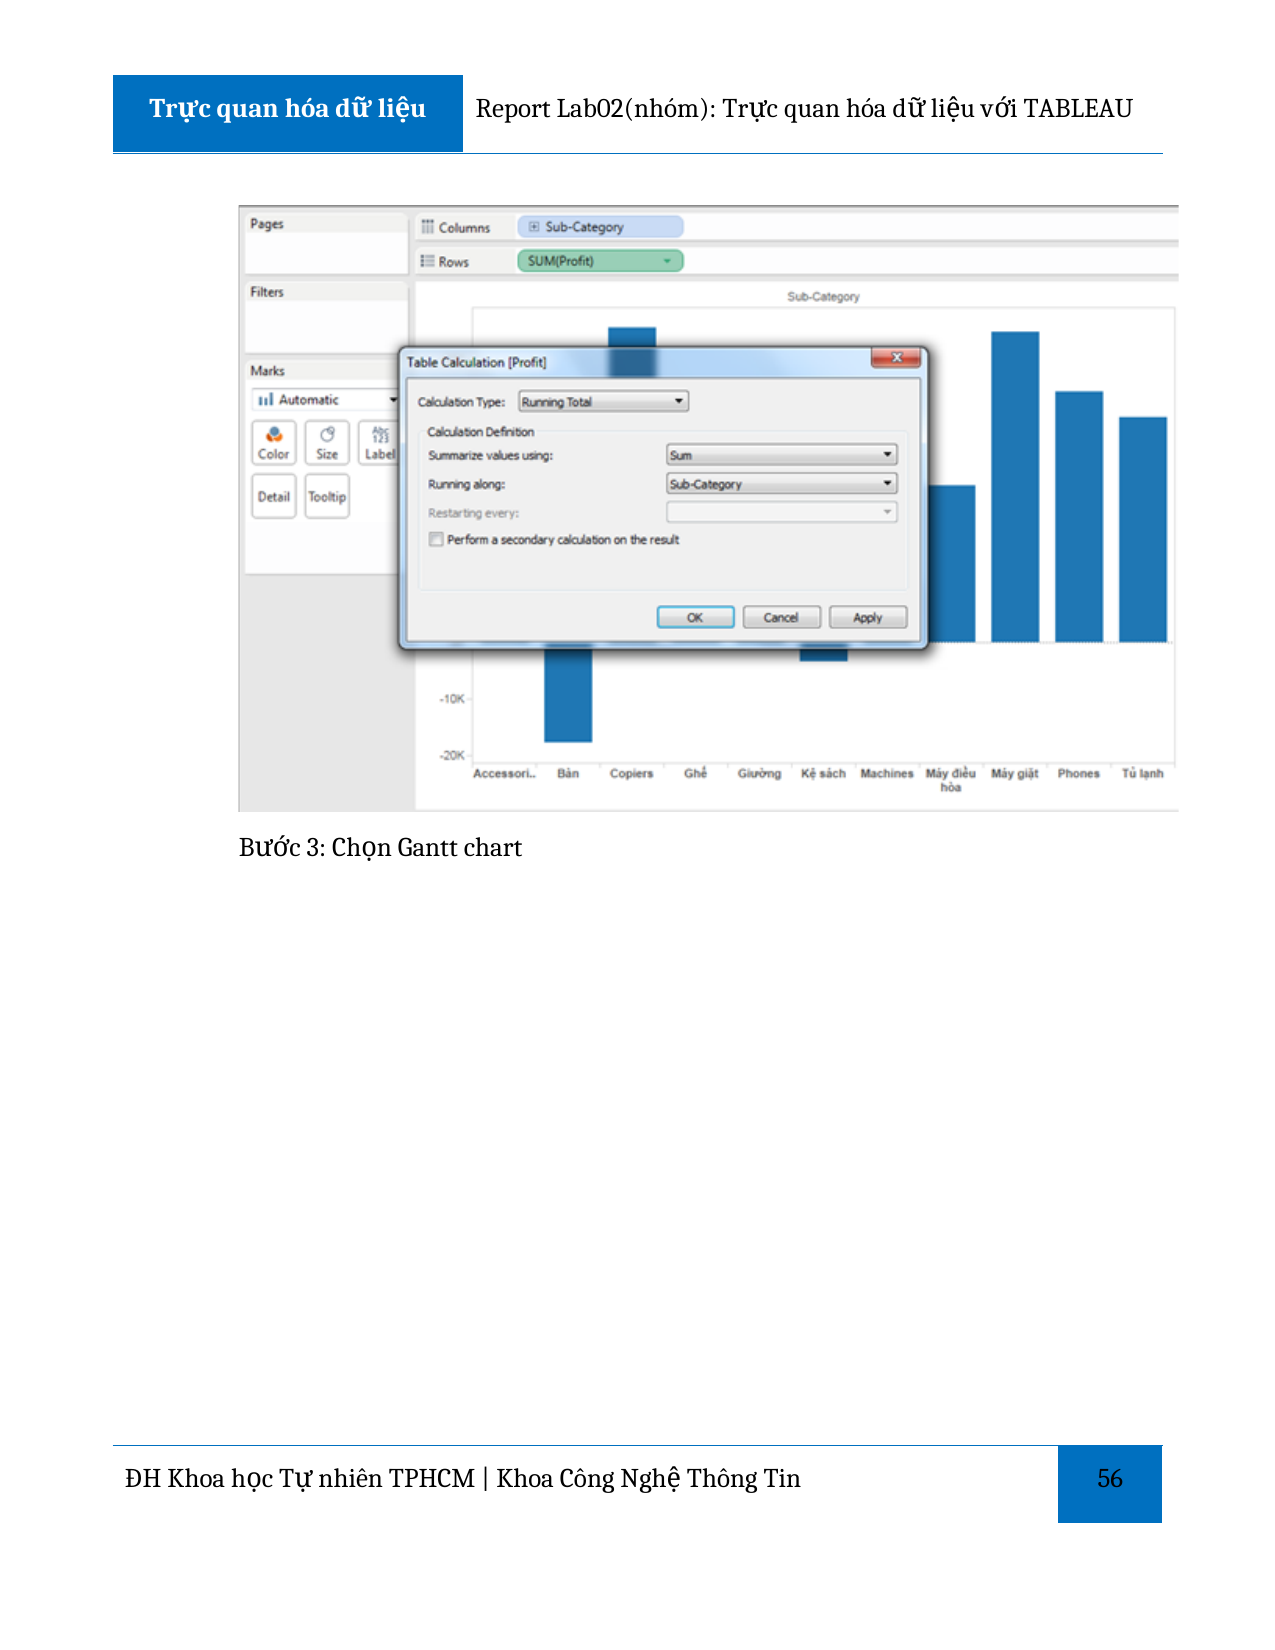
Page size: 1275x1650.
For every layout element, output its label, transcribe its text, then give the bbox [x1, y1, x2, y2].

list Bước 3: Chọn Gantt chart [239, 832, 1162, 863]
picture [238, 205, 1179, 812]
